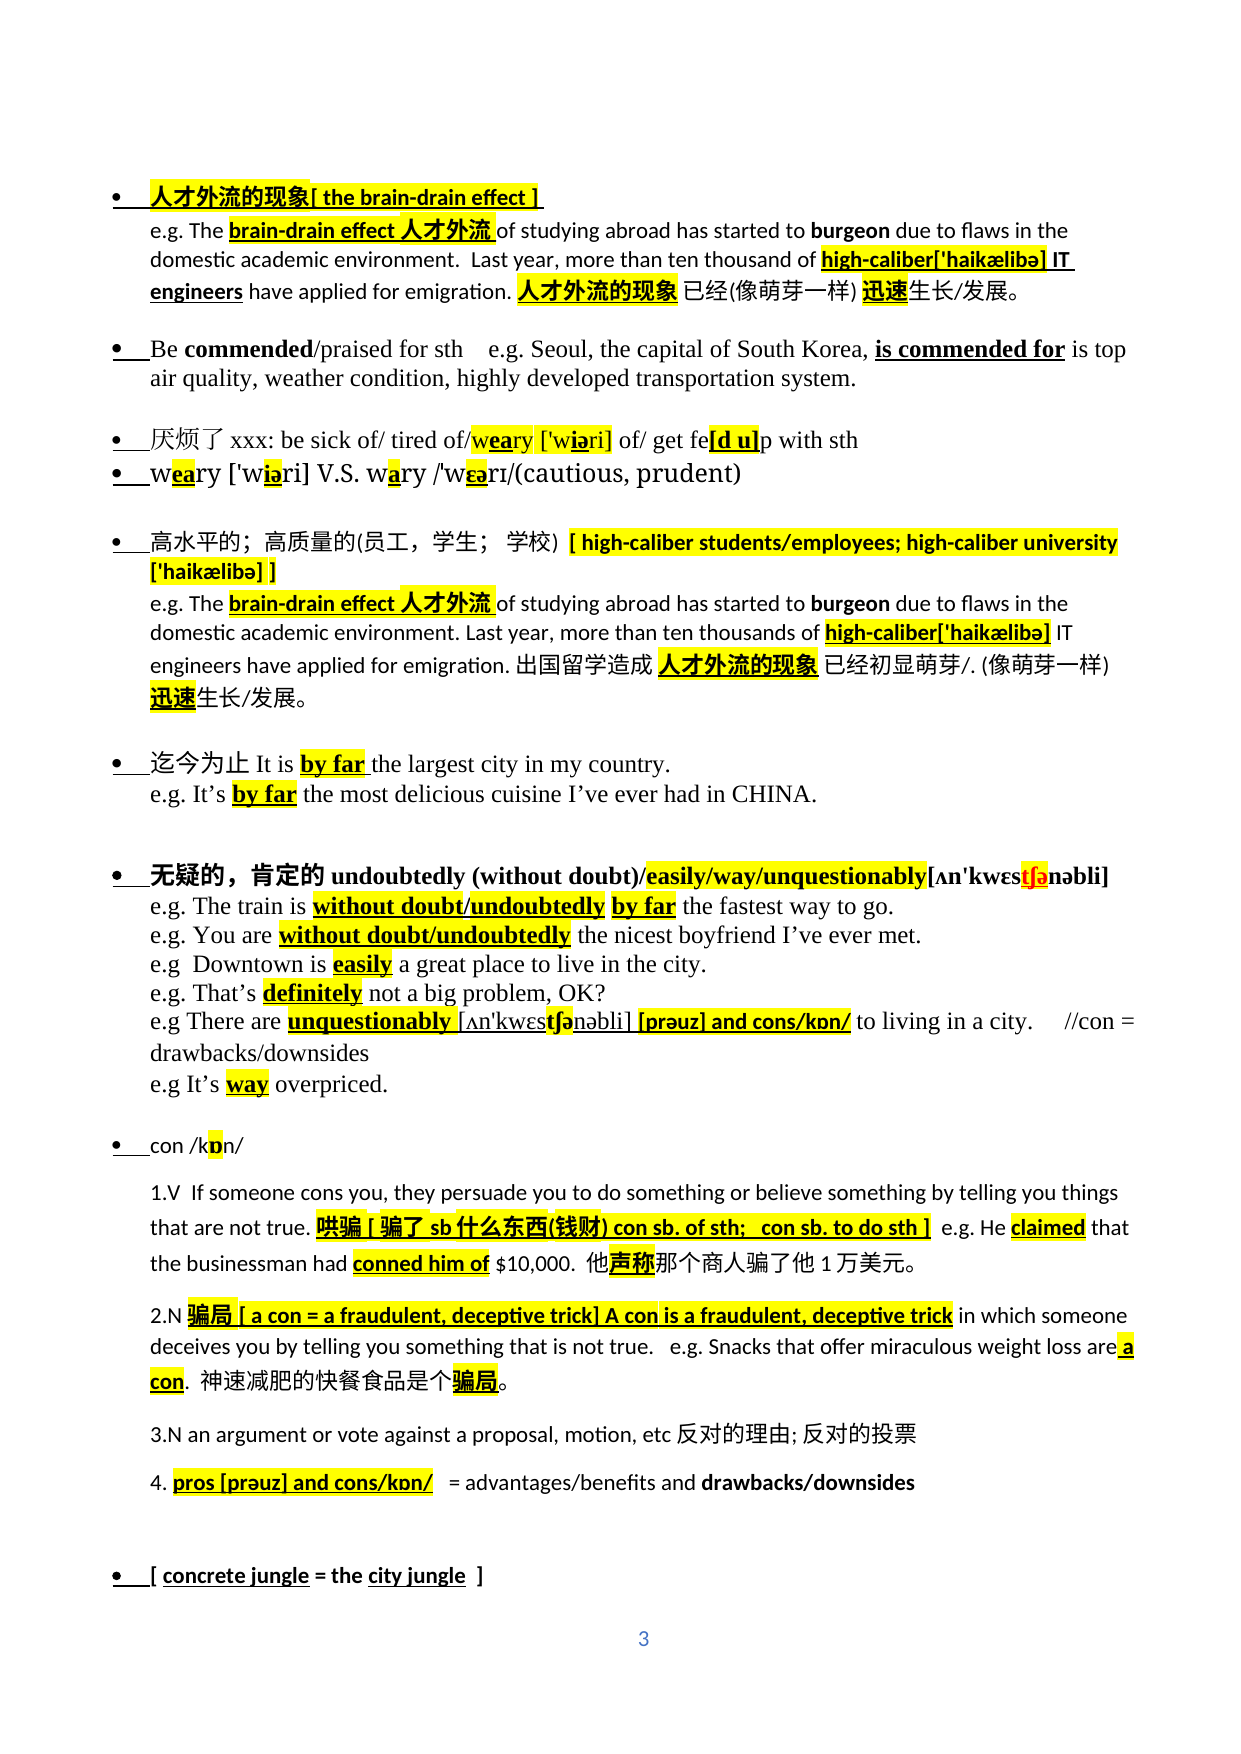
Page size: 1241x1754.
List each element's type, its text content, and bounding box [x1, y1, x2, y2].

list 无疑的，肯定的 undoubtedly (without doubt)/easily/way/unquestionably[ʌn'kwɛstʃənəbli] [112, 855, 1137, 891]
text 3.N an argument or vote against a proposal, motion, etc 反对的理由; 反对的投票 [150, 1415, 1137, 1449]
text 1.V If someone cons you, they persuade you to do something or believe something by telling you things that are not true. 哄骗 [ 骗了sb什么东西(钱财) con sb. of sth; con sb. to do sth ] e.g. He claimed that the businessman had conned him of $10,000. 他声称那个商人骗了他1万美元。 [150, 1178, 1137, 1278]
list con /kɒn/ [112, 1130, 208, 1159]
list Be commended/praised for sth e.g. Seoul, the capital of South Korea, is commended for is top air quality, weather condition, highly developed transportation system. [112, 334, 1137, 420]
list [ concrete jungle = the city jungle ] [112, 1562, 1137, 1590]
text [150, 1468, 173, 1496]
text 2.N 骗局 [ a con = a fraudulent, deceptive trick] A con is a fraudulent, deceptive trick in which someone deceives you by telling you something that is not true. e.g. Snacks that offer miraculous weight loss are a con. 神速减肥的快餐食品是个骗局。 [150, 1297, 1137, 1396]
list con /kɒn/ [223, 1130, 1137, 1159]
list e.g. The train is without doubt/undoubtedly by far the fastest way to go. e.g. You are without doubt/undoubtedly the nicest boyfriend I’ve ever met. [150, 891, 313, 949]
list weary ['wiəri] V.S. wary /ˈwɛərɪ/(cautious, prudent) [112, 456, 1137, 490]
list 高水平的；高质量的(员工，学生； 学校) [ high-caliber students/employees; high-caliber university ['haikælibə] ] e.g. The brain-drain effect 人才外流of studying abroad has started to burgeon due to flaws in the domestic academic environment. Last year, more than ten thousands of high-caliber['haikælibə] IT engineers have applied for emigration. 出国留学造成 人才外流的现象 已经初显萌芽/. (像萌芽一样) 迅速生长/发展。 [112, 524, 1137, 713]
text 4. pros [prəuz] and cons/kɒn/ = advantages/benefits and drawbacks/downsides [433, 1468, 1137, 1496]
list e.g There are unquestionably [ʌn'kwɛstʃənəbli] [prəuz] and cons/kɒn/ to living in a city. //con = drawbacks/downsides [150, 1006, 1137, 1066]
list 人才外流的现象[ the brain-drain effect ] e.g. The brain-drain effect 人才外流of studying abroad has started to burgeon due to flaws in the domestic academic environment. Last year, more than ten thousand of high-caliber['haikælibə] IT engineers have applied for emigration. 人才外流的现象 已经(像萌芽一样) 迅速生长/发展。 [112, 179, 1137, 334]
list e.g It’s way overpriced. [150, 1069, 1137, 1128]
list 迄今为止 It is by far the largest city in my country. e.g. It’s by far the most delicious cuisine I’ve ever had in CHINA. [112, 743, 1137, 808]
list e.g Downtown is easily a great place to live in the city. e.g. That’s definitely not a big problem, OK? [150, 949, 333, 1006]
list e.g. The train is without doubt/undoubtedly by far the fastest way to go. e.g. You are without doubt/undoubtedly the nicest boyfriend I’ve ever met. [571, 891, 1137, 949]
list e.g Downtown is easily a great place to live in the city. e.g. That’s definitely not a big problem, OK? [362, 949, 1137, 1006]
list 厌烦了xxx: be sick of/ tired of/weary ['wiəri] of/ get fe[d u]p with sth [112, 420, 1137, 456]
